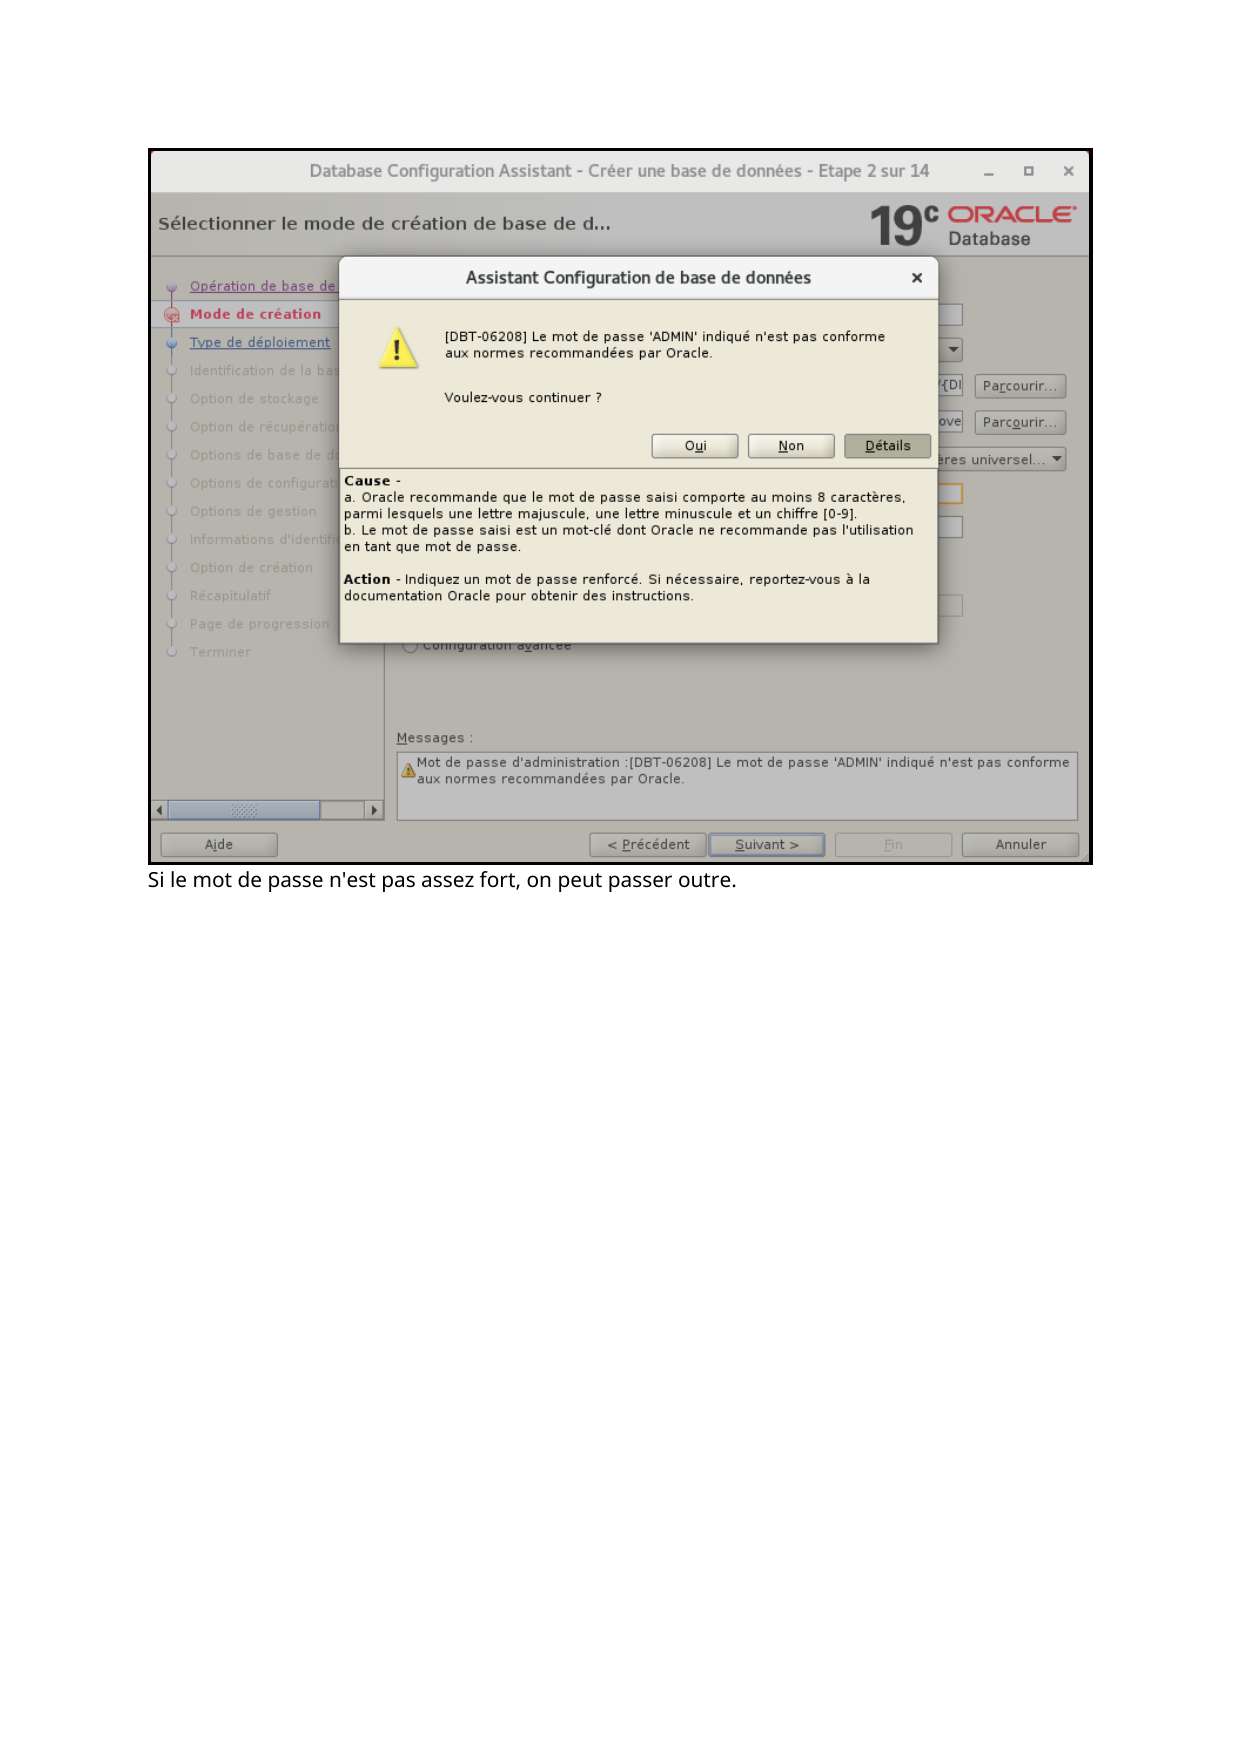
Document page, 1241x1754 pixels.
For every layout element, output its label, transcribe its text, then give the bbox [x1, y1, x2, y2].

text Si le mot de passe n'est pas assez fort, on peut passer outre. [148, 865, 1093, 893]
picture [151, 151, 1089, 862]
